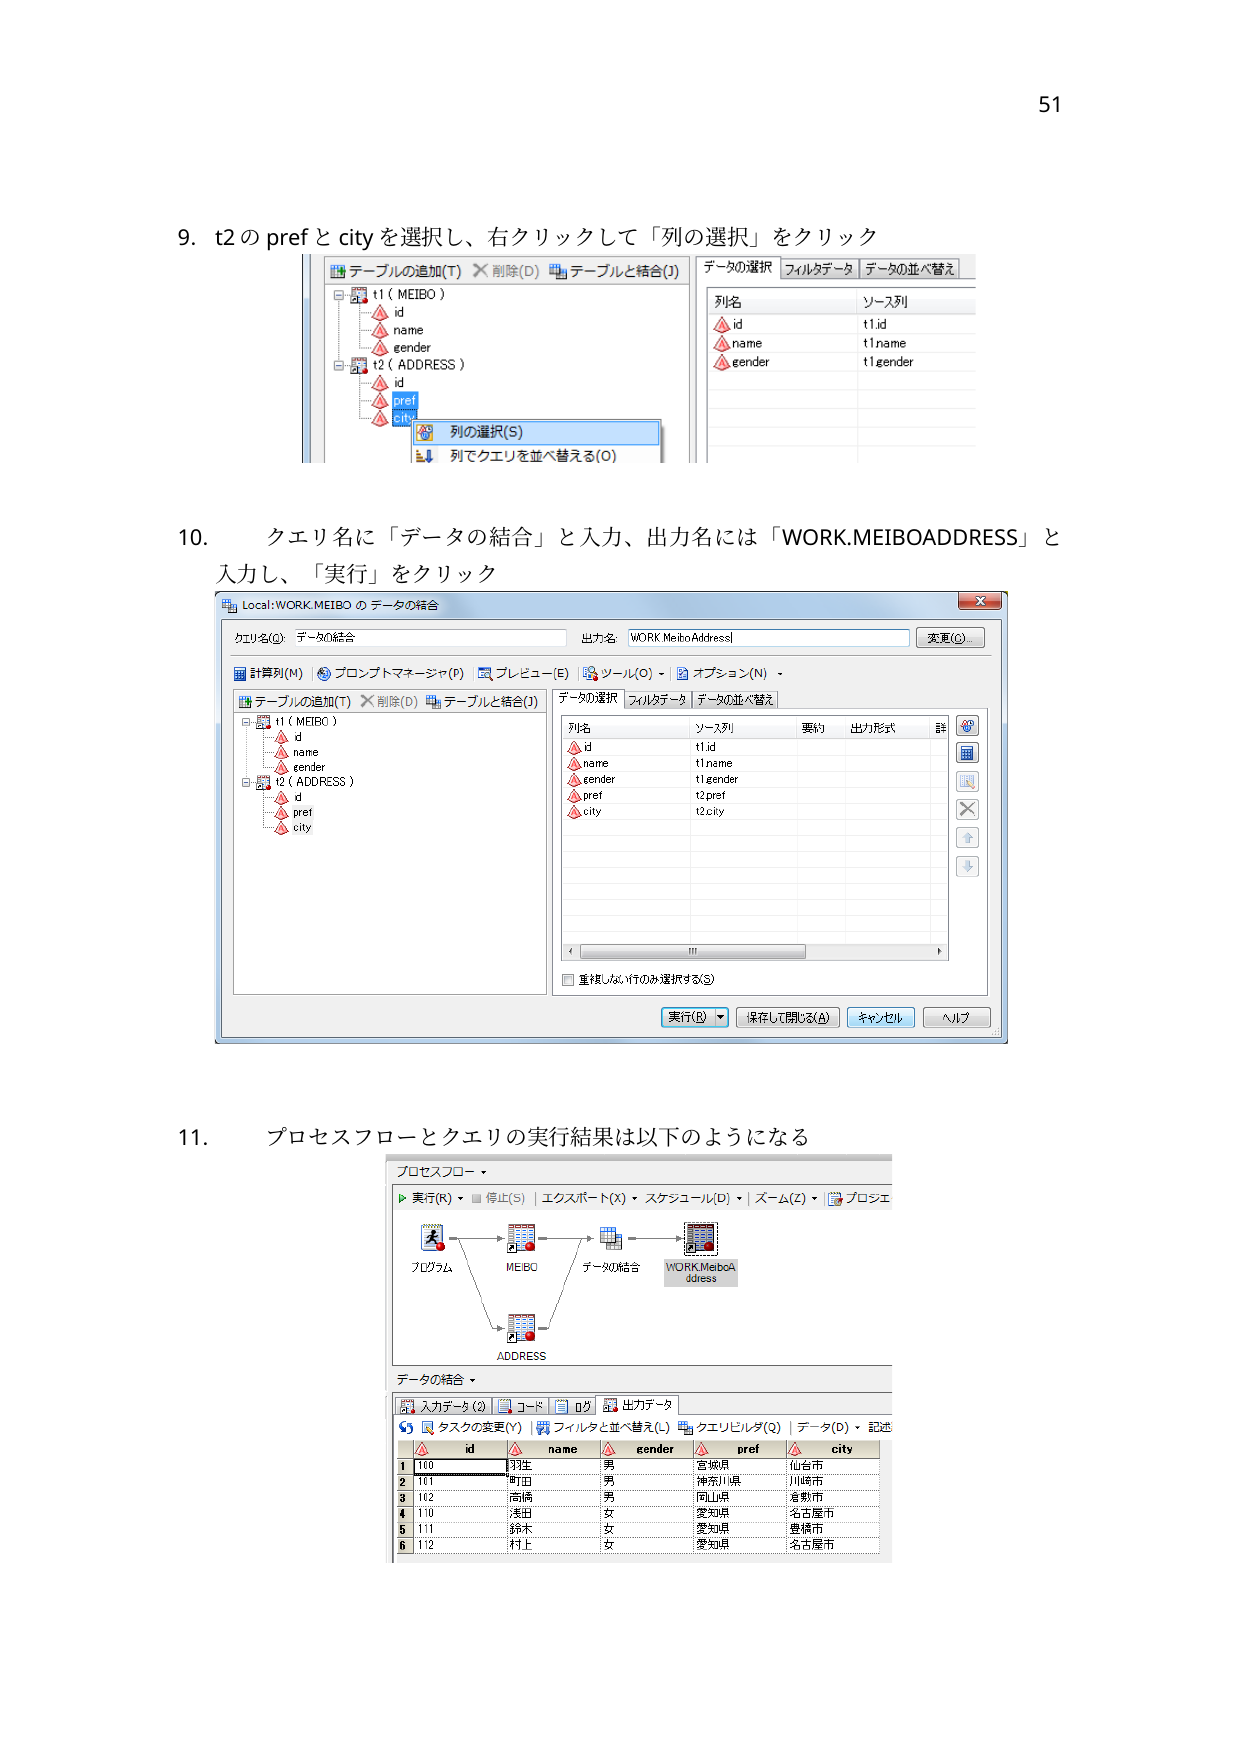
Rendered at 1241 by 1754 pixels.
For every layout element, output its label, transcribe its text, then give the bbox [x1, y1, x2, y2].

picture [302, 254, 976, 463]
list t2のprefとcityを選択し、右クリックして「列の選択」をクリック [177, 217, 1063, 254]
picture [214, 591, 1008, 1044]
list クエリ名に「データの結合」と入力、出力名には「WORK.MEIBOADDRESS」と入力し、「実行」をクリック [177, 517, 1063, 592]
picture [385, 1154, 893, 1563]
list プロセスフローとクエリの実行結果は以下のようになる [177, 1117, 1063, 1154]
